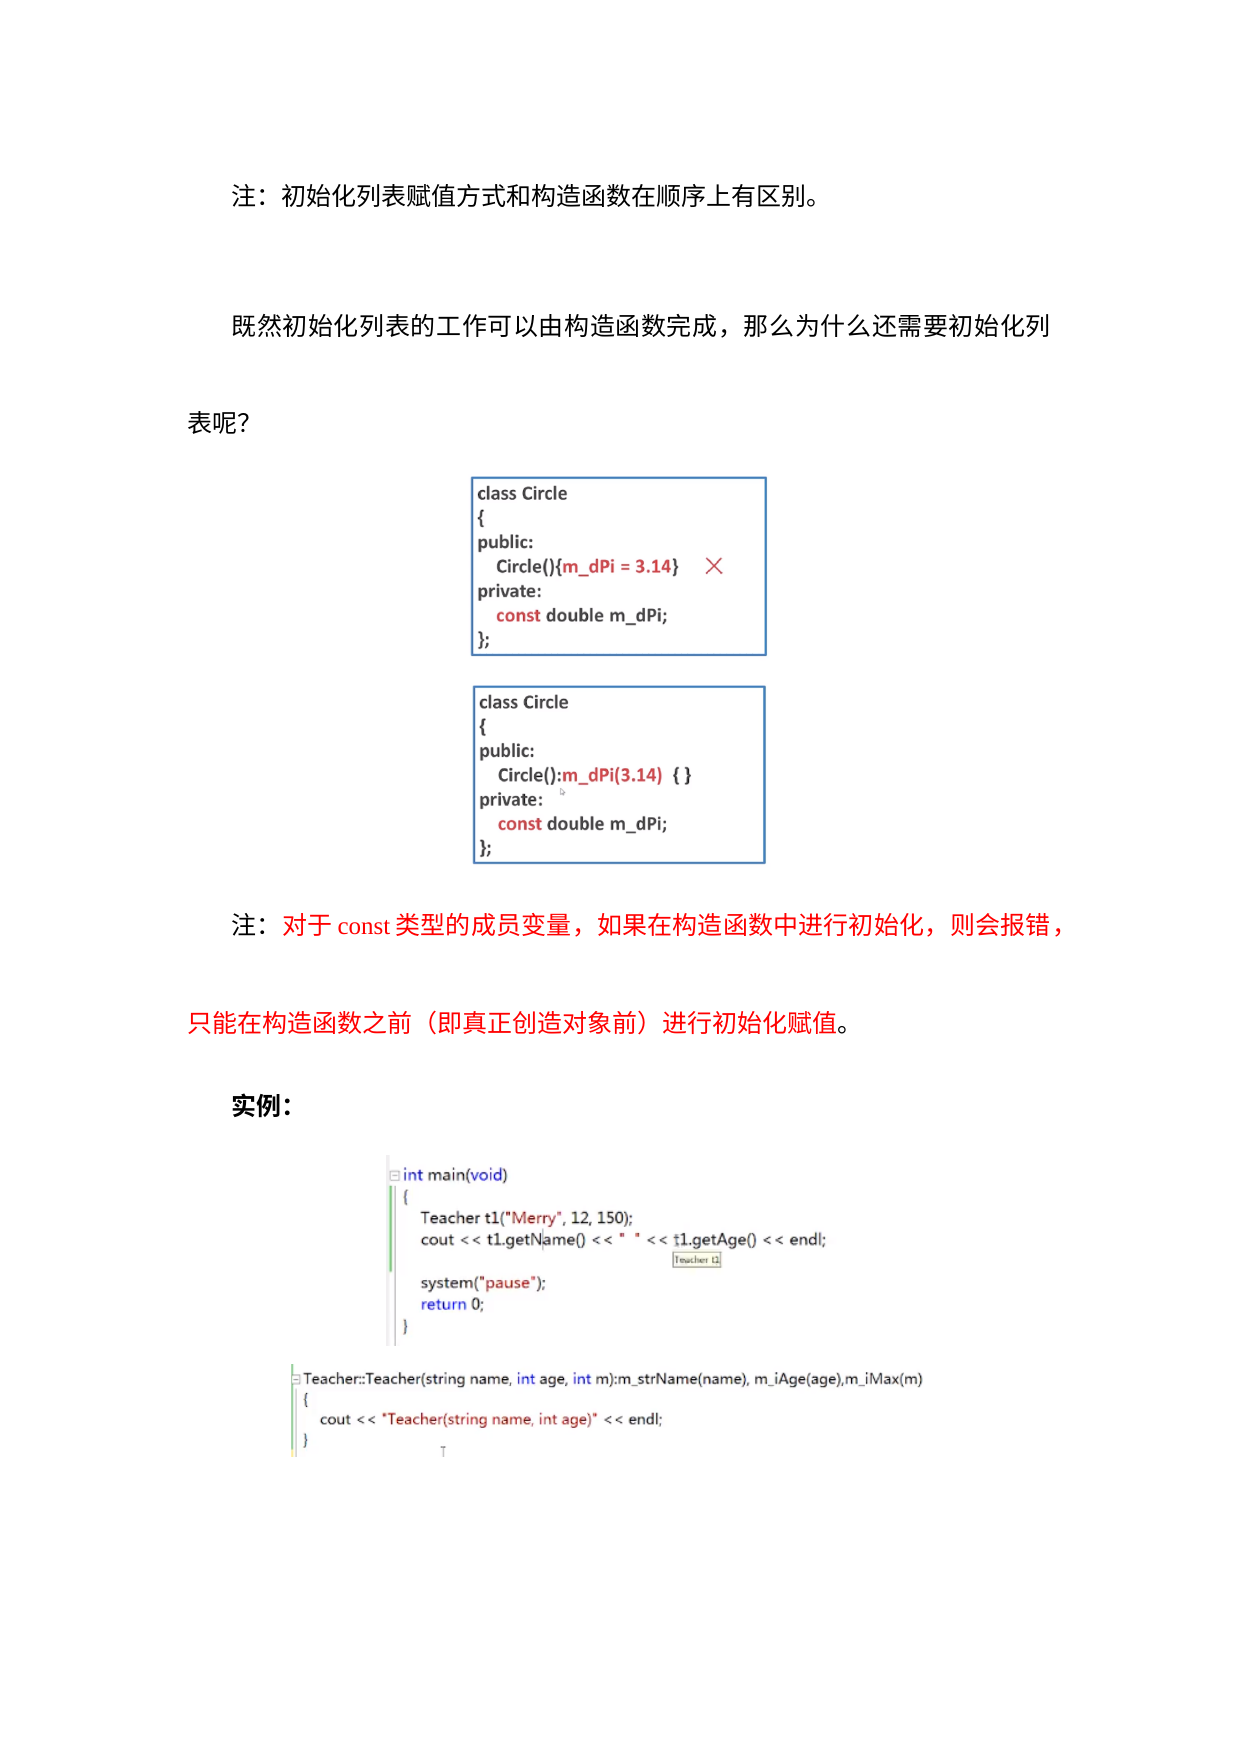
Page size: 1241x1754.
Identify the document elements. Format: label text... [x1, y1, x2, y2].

text 注：初始化列表赋值方式和构造函数在顺序上有区别。 [187, 162, 1053, 227]
picture [469, 682, 771, 868]
picture [386, 1155, 855, 1346]
text 实例： [187, 1072, 1053, 1137]
text 注：对于const类型的成员变量，如果在构造函数中进行初始化，则会报错，只能在构造函数之前（即真正创造对象前）进行初始化赋值。 [187, 891, 1053, 1054]
text 既然初始化列表的工作可以由构造函数完成，那么为什么还需要初始化列表呢？ [187, 292, 1053, 454]
picture [291, 1364, 949, 1457]
picture [467, 472, 773, 663]
